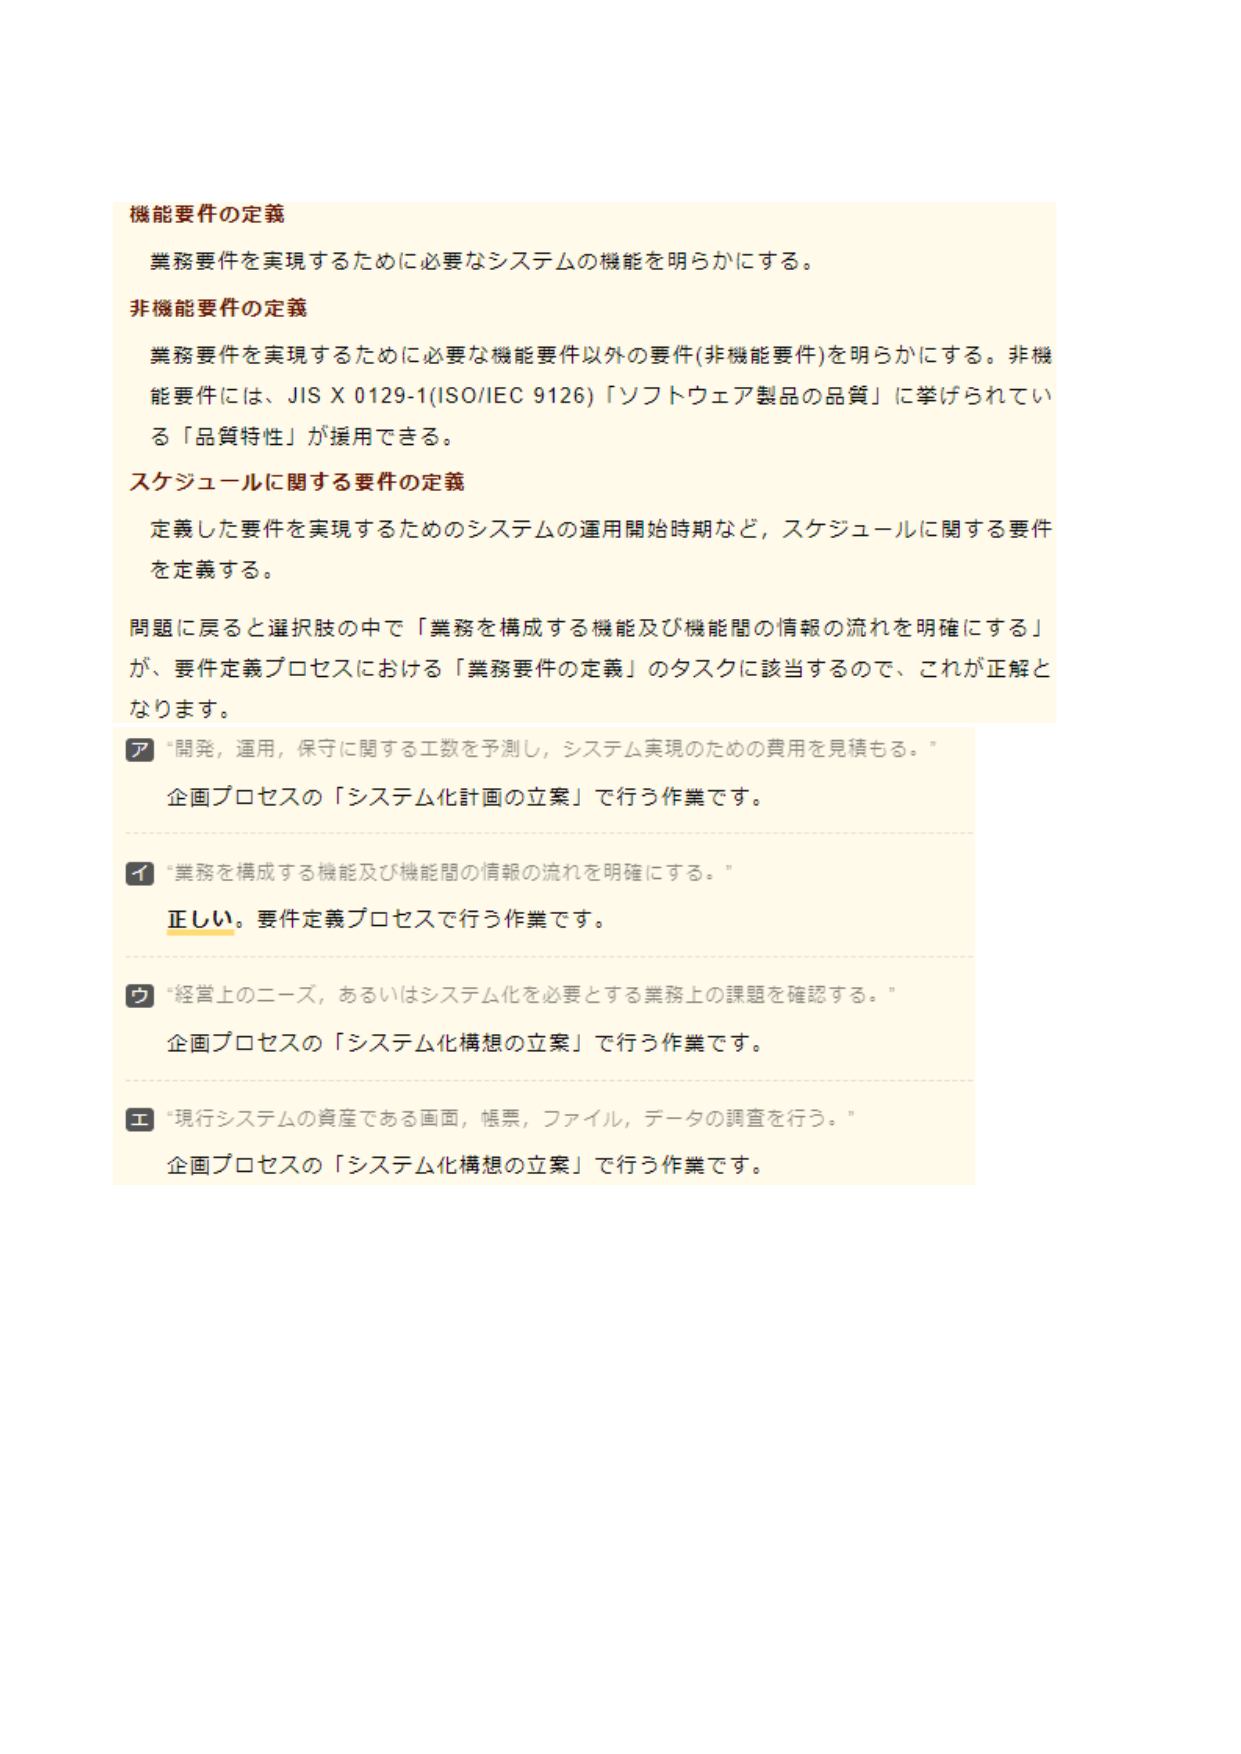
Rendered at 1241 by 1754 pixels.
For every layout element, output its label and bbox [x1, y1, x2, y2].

picture [112, 727, 976, 1185]
picture [112, 202, 1057, 723]
